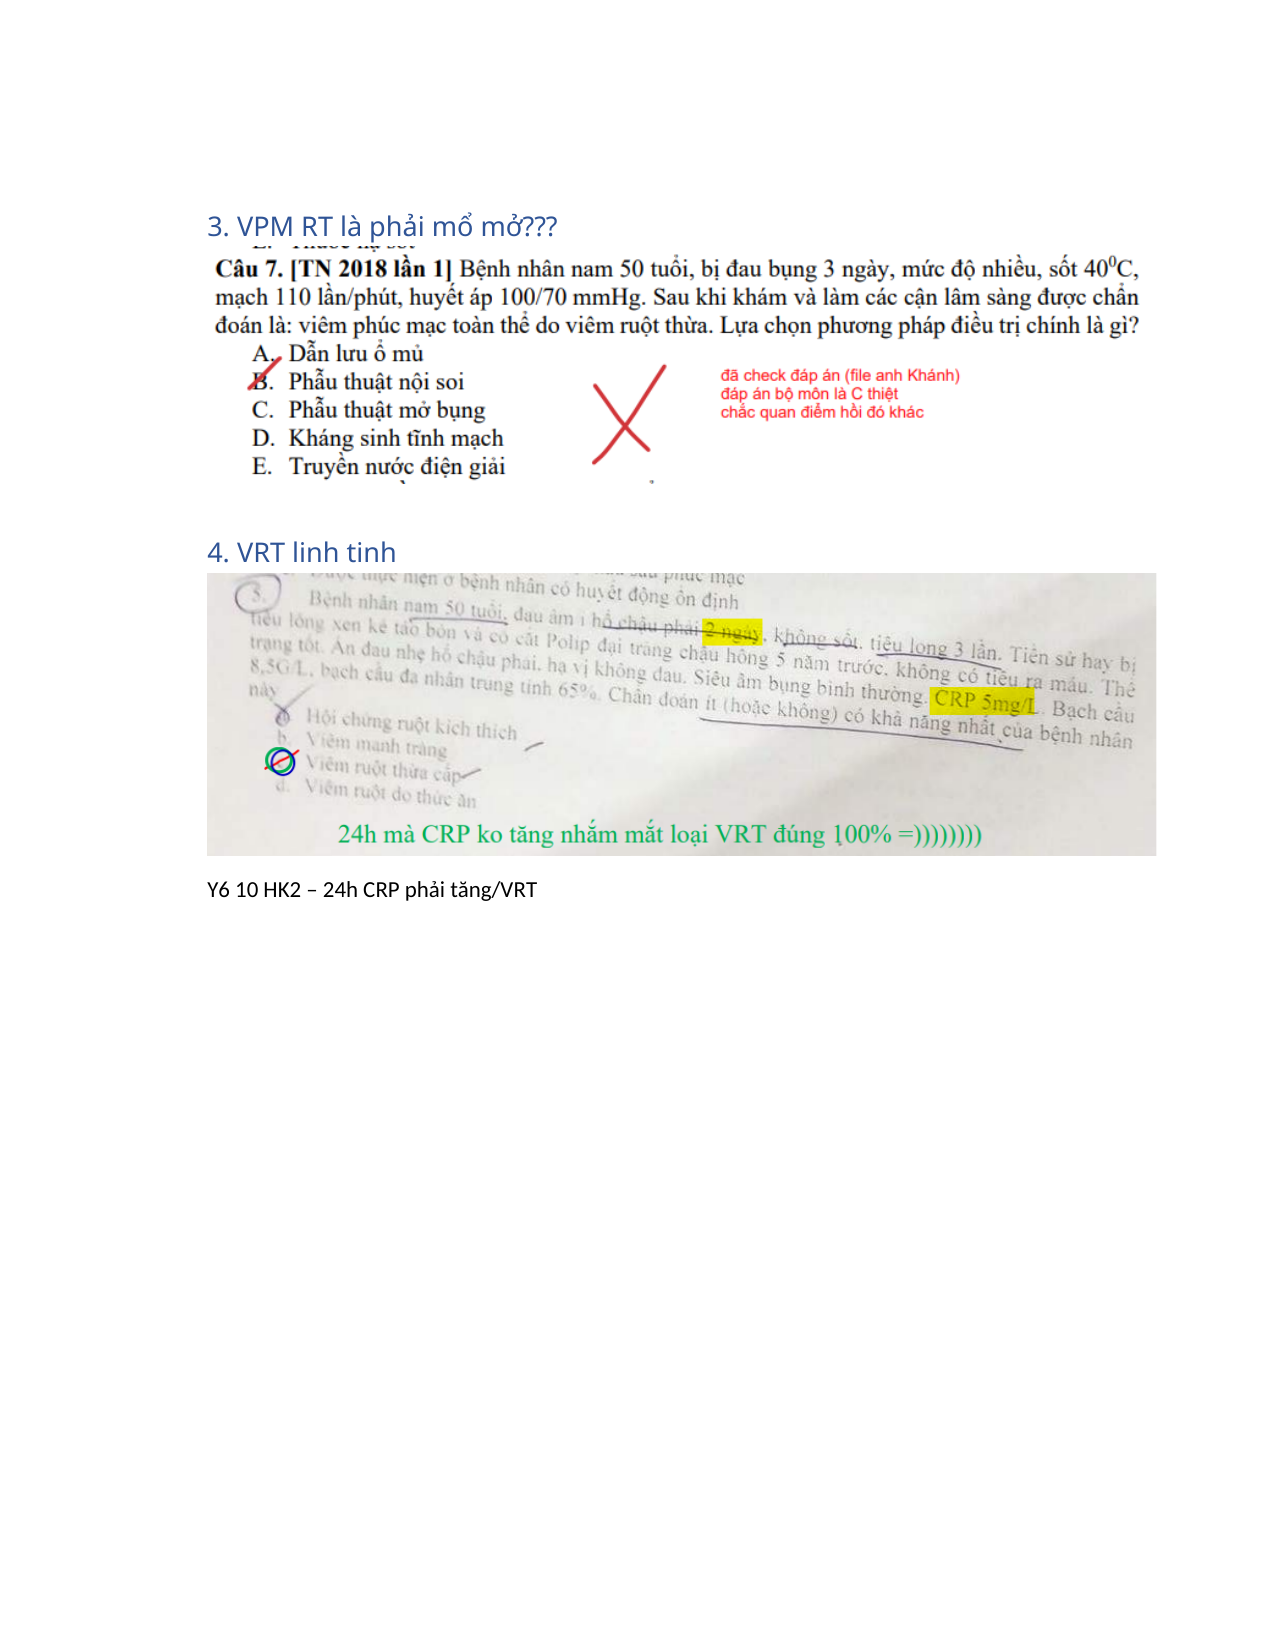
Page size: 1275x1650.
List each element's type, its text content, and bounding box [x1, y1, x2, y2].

text Y6 10 HK2 – 24h CRP phải tăng/VRT [207, 875, 1156, 903]
subtitle 3. VPM RT là phải mổ mở??? [207, 207, 1156, 246]
picture [207, 573, 1157, 856]
subtitle 4. VRT linh tinh [207, 533, 1156, 570]
picture [207, 246, 1157, 484]
